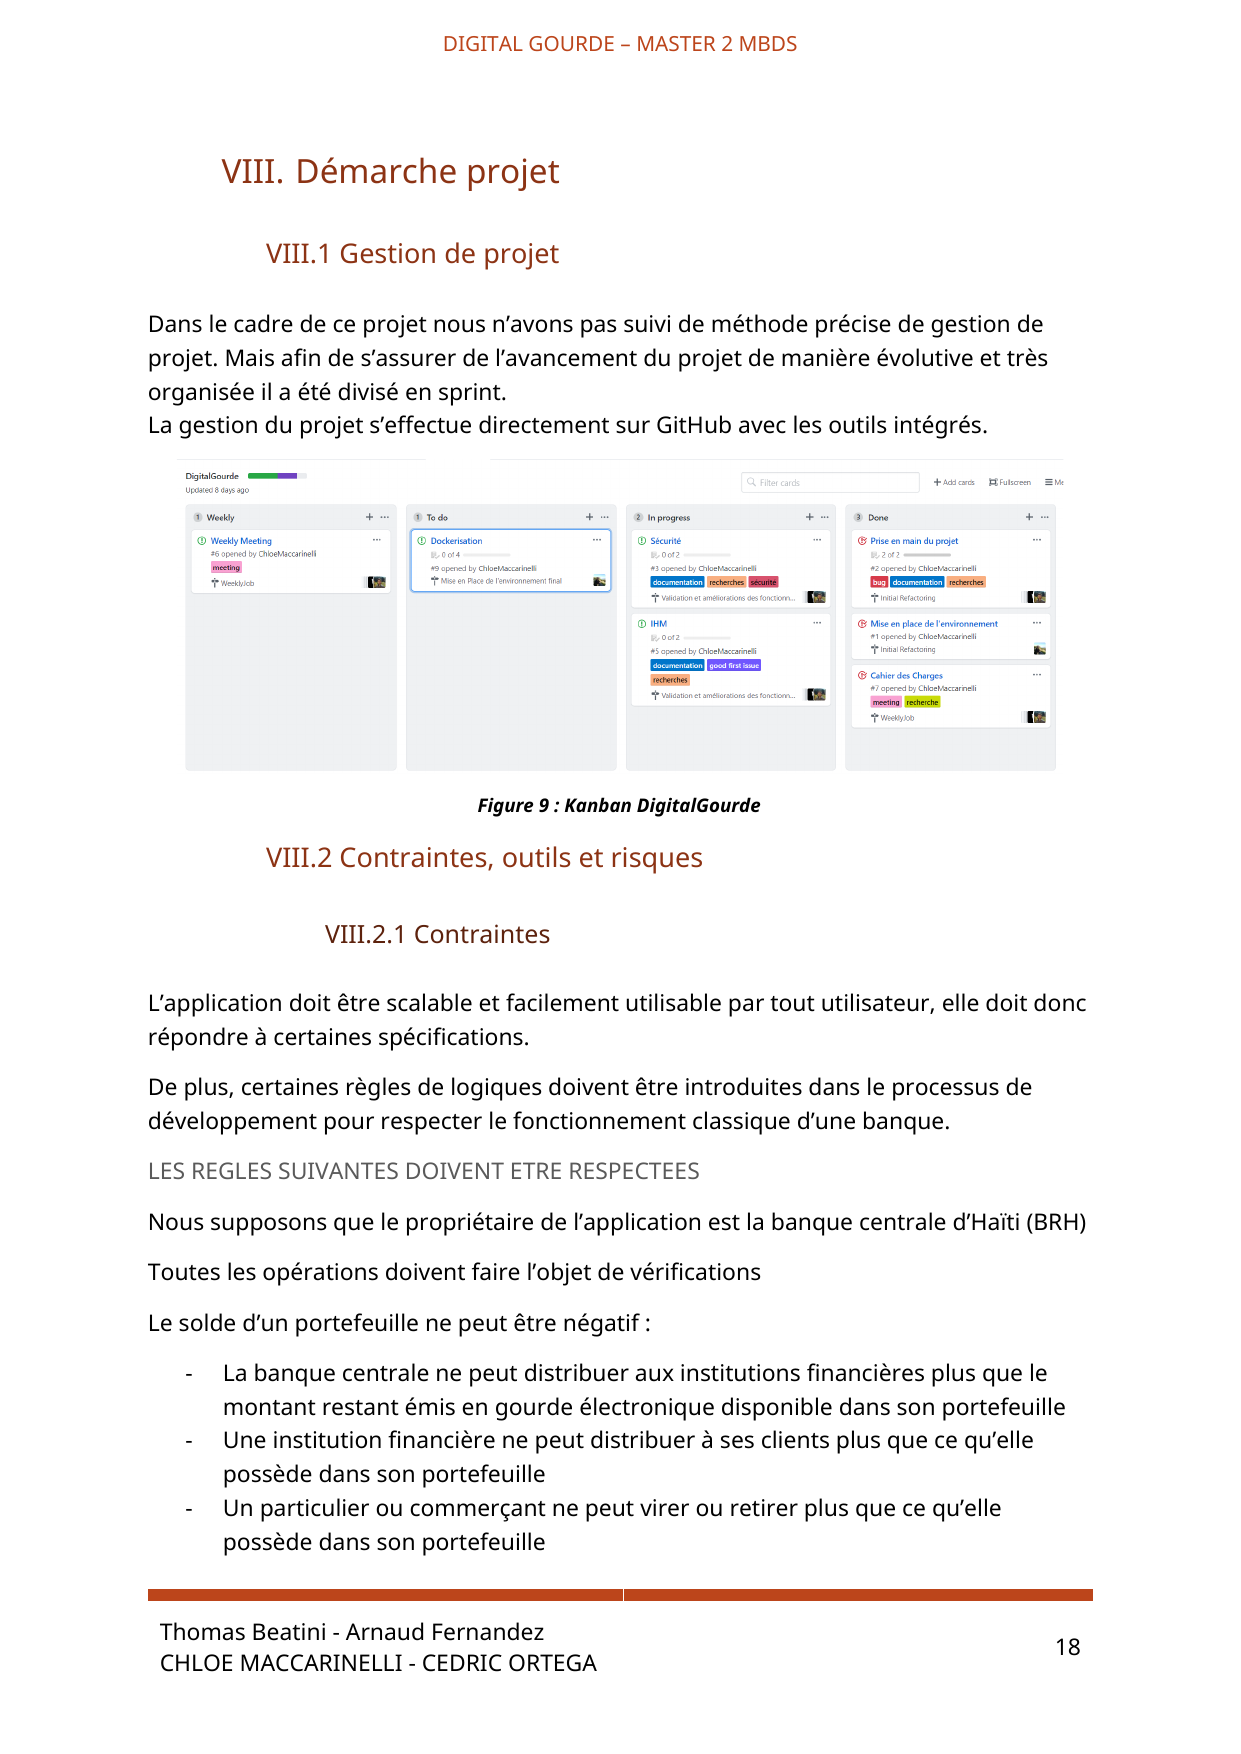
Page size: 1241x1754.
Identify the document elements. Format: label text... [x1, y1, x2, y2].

text Toutes les opérations doivent faire l’objet de vérifications [148, 1256, 1093, 1287]
text Dans le cadre de ce projet nous n’avons pas suivi de méthode précise de gestion de projet. Mais afin de s’assurer de l’avancement du projet de manière évolutive et très organisée il a été divisé en sprint. [148, 308, 1093, 407]
subtitle VIII.2 Contraintes, outils et risques [266, 839, 1093, 876]
text L’application doit être scalable et facilement utilisable par tout utilisateur, elle doit donc répondre à certaines spécifications. [148, 987, 1093, 1052]
subtitle VIII.1 Gestion de projet [266, 234, 1093, 271]
text Nous supposons que le propriétaire de l’application est la banque centrale d’Haïti (BRH) [148, 1206, 1093, 1237]
list La banque centrale ne peut distribuer aux institutions financières plus que le montant restant émis en gourde électronique disponible dans son portefeuille [185, 1357, 1093, 1422]
text Le solde d’un portefeuille ne peut être négatif : [148, 1307, 1093, 1338]
picture [176, 459, 1064, 774]
list Une institution financière ne peut distribuer à ses clients plus que ce qu’elle possède dans son portefeuille [185, 1424, 1093, 1489]
text Figure 9 : Kanban DigitalGourde [148, 792, 1093, 818]
text La gestion du projet s’effectue directement sur GitHub avec les outils intégrés. [148, 409, 1093, 441]
subtitle VIII.2.1 Contraintes [325, 916, 1093, 951]
text De plus, certaines règles de logiques doivent être introduites dans le processus de développement pour respecter le fonctionnement classique d’une banque. [148, 1071, 1093, 1136]
text LES REGLES SUIVANTES DOIVENT ETRE RESPECTEES [148, 1155, 1093, 1187]
subtitle Démarche projet [221, 148, 1093, 193]
list Un particulier ou commerçant ne peut virer ou retirer plus que ce qu’elle possède dans son portefeuille [185, 1492, 1093, 1557]
